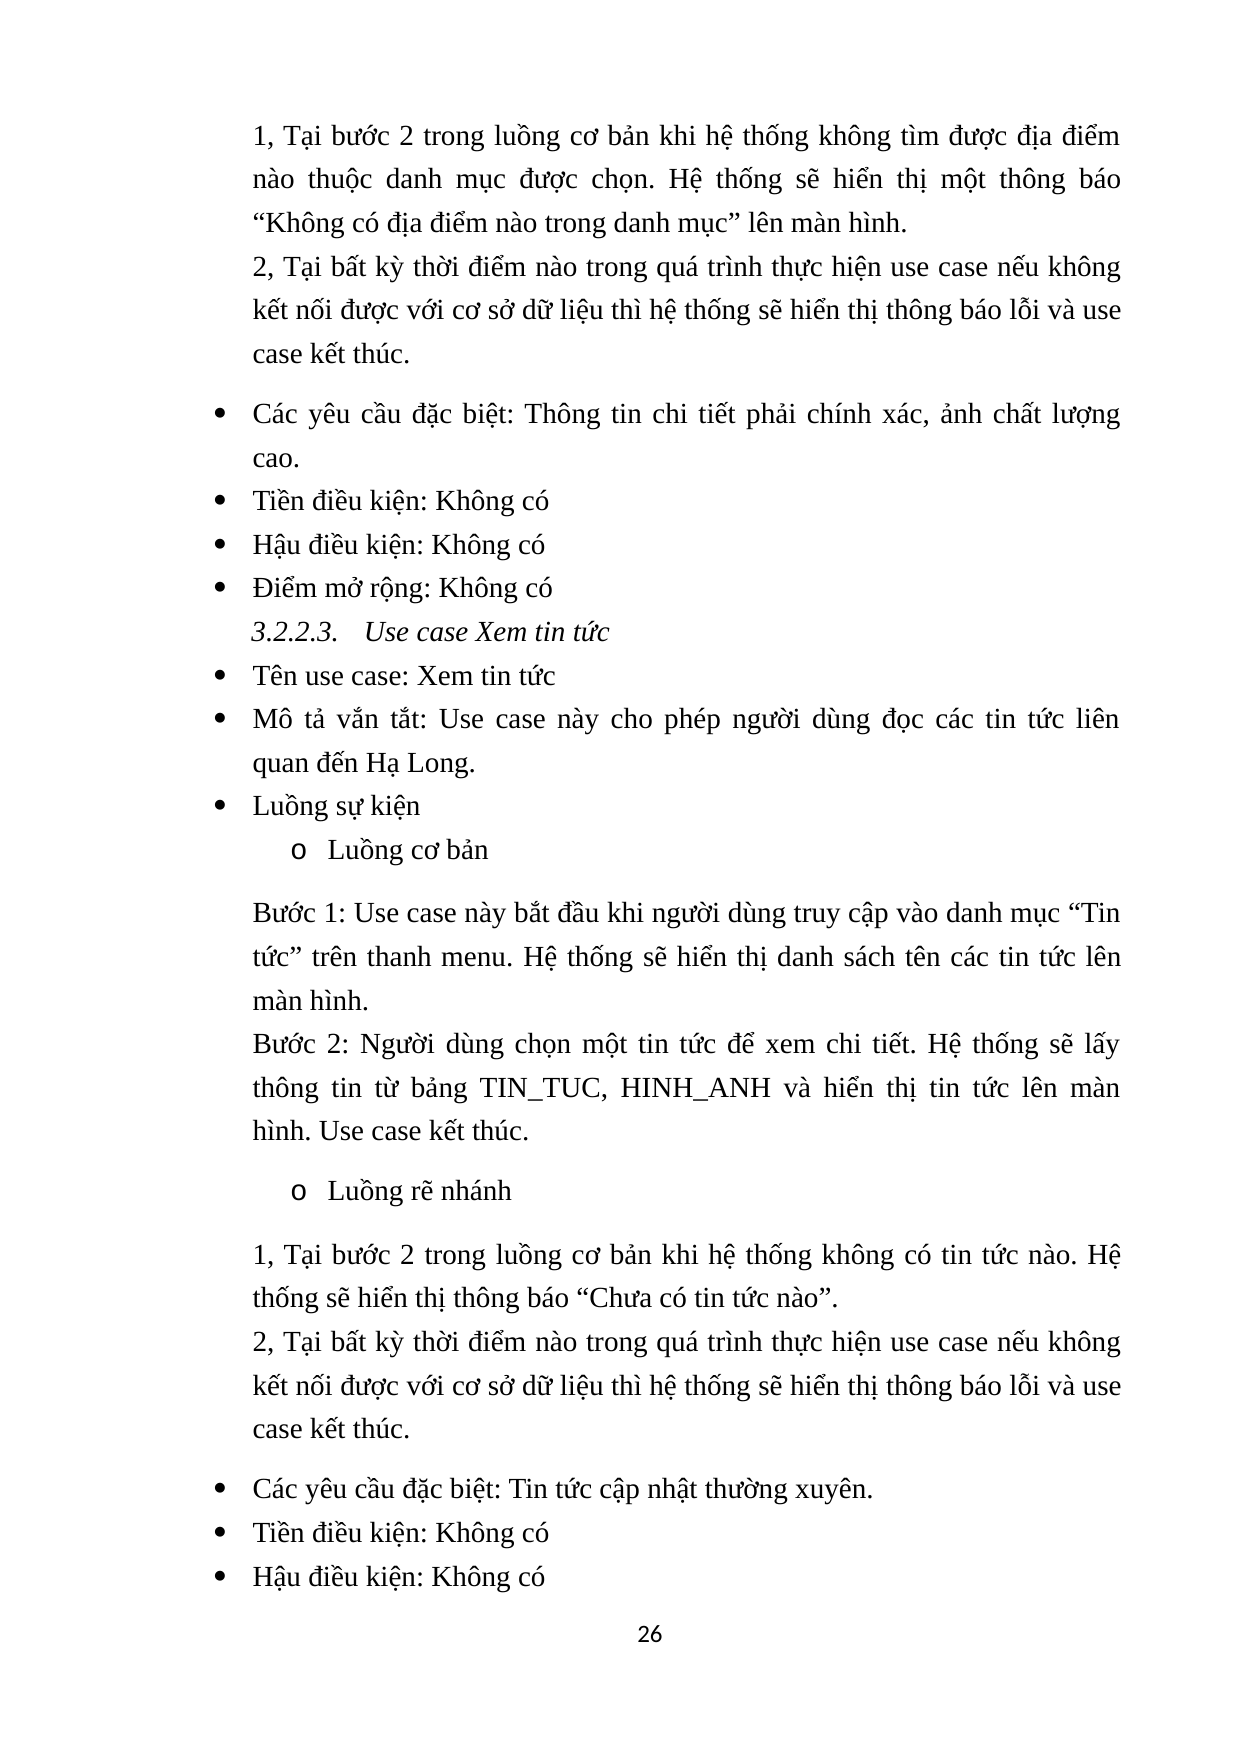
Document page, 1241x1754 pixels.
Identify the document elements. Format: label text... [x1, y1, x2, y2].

list Tiền điều kiện: Không có [215, 483, 1122, 517]
list Tên use case: Xem tin tức [215, 658, 1122, 691]
text Bước 1: Use case này bắt đầu khi người dùng truy cập vào danh mục “Tin tức” trên thanh menu. Hệ thống sẽ hiển thị danh sách tên các tin tức lên màn hình. [252, 896, 1122, 1016]
list Tiền điều kiện: Không có [215, 1515, 1122, 1549]
text 1, Tại bước 2 trong luồng cơ bản khi hệ thống không tìm được địa điểm nào thuộc danh mục được chọn. Hệ thống sẽ hiển thị một thông báo “Không có địa điểm nào trong danh mục” lên màn hình. [252, 118, 1122, 239]
list Hậu điều kiện: Không có [215, 1559, 1122, 1592]
text 2, Tại bất kỳ thời điểm nào trong quá trình thực hiện use case nếu không kết nối được với cơ sở dữ liệu thì hệ thống sẽ hiển thị thông báo lỗi và use case kết thúc. [252, 249, 1122, 369]
text Bước 2: Người dùng chọn một tin tức để xem chi tiết. Hệ thống sẽ lấy thông tin từ bảng TIN_TUC, HINH_ANH và hiển thị tin tức lên màn hình. Use case kết thúc. [252, 1026, 1122, 1147]
list Điểm mở rộng: Không có [215, 571, 1122, 604]
list Luồng cơ bản [290, 832, 1122, 868]
list Mô tả vắn tắt: Use case này cho phép người dùng đọc các tin tức liên quan đến Hạ Long. [215, 701, 1122, 778]
text 2, Tại bất kỳ thời điểm nào trong quá trình thực hiện use case nếu không kết nối được với cơ sở dữ liệu thì hệ thống sẽ hiển thị thông báo lỗi và use case kết thúc. [252, 1324, 1122, 1445]
list Use case Xem tin tức [251, 614, 1122, 648]
list Các yêu cầu đặc biệt: Thông tin chi tiết phải chính xác, ảnh chất lượng cao. [215, 396, 1122, 473]
text 1, Tại bước 2 trong luồng cơ bản khi hệ thống không có tin tức nào. Hệ thống sẽ hiển thị thông báo “Chưa có tin tức nào”. [252, 1237, 1122, 1314]
list Luồng sự kiện [215, 788, 1122, 822]
list Luồng rẽ nhánh [290, 1173, 1122, 1209]
list Các yêu cầu đặc biệt: Tin tức cập nhật thường xuyên. [215, 1471, 1122, 1505]
list Hậu điều kiện: Không có [215, 527, 1122, 561]
